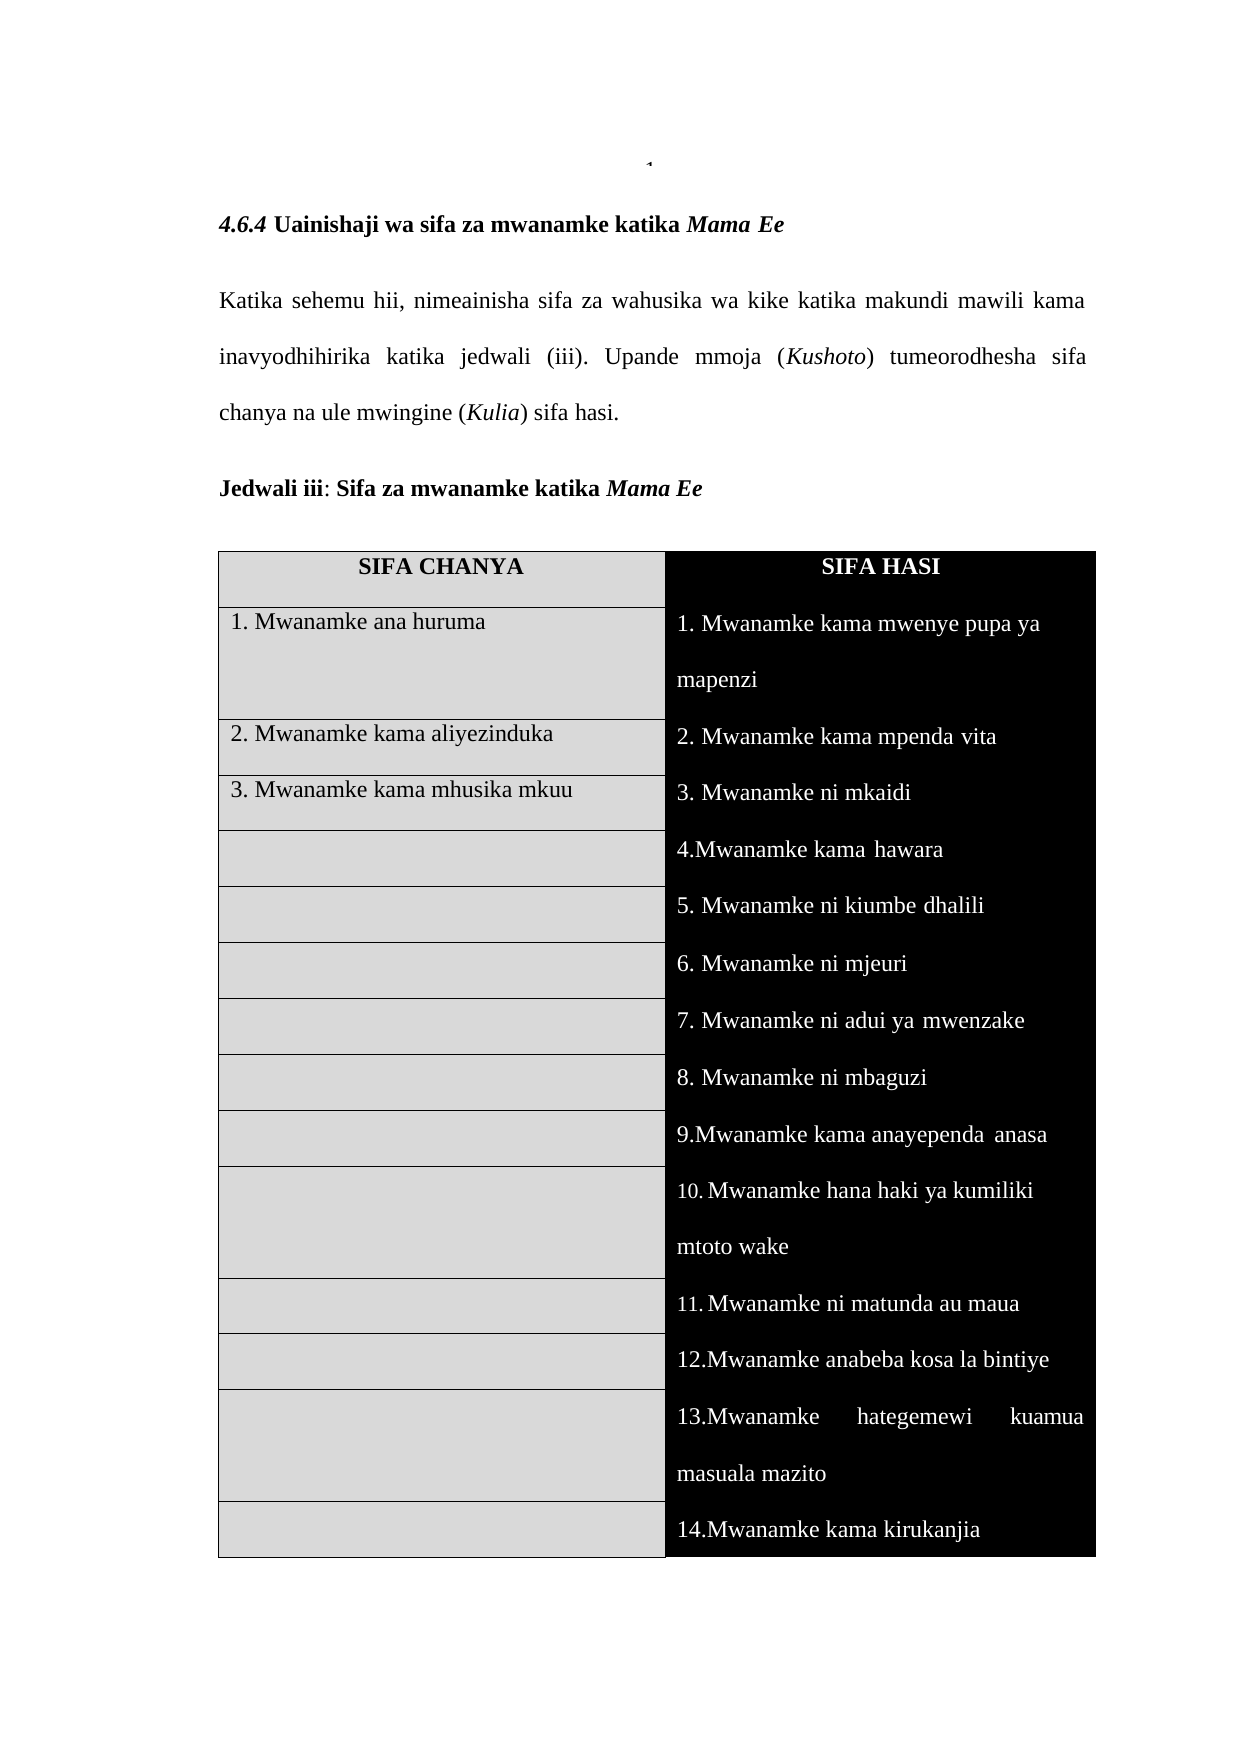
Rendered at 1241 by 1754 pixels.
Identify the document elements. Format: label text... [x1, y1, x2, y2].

table_cell [219, 831, 665, 886]
table_cell [219, 1167, 665, 1278]
text Jedwali iii: Sifa za mwanamke katika Mama Ee [219, 474, 1134, 502]
table_cell 3. Mwanamke kama mhusika mkuu [219, 776, 665, 830]
table_cell [219, 887, 665, 942]
table_cell [219, 1502, 665, 1557]
table_cell [219, 1334, 665, 1389]
table_header SIFA CHANYA [219, 552, 665, 607]
table_cell [219, 1279, 665, 1333]
table_cell [219, 1390, 665, 1501]
table_cell [219, 1111, 665, 1166]
table_cell [219, 1055, 665, 1110]
table_cell [219, 943, 665, 998]
subtitle Uainishaji wa sifa za mwanamke katika Mama Ee [219, 210, 1134, 238]
text Katika sehemu hii, nimeainisha sifa za wahusika wa kike katika makundi mawili kama inavyodhihirika katika jedwali (iii). Upande mmoja (Kushoto) tumeorodhesha sifa chanya na ule mwingine (Kulia) sifa hasi. [219, 286, 1087, 426]
table_cell [219, 999, 665, 1054]
table_header SIFA HASI Mwanamke kama mwenye pupa ya mapenzi Mwanamke kama mpenda vita Mwanamke ni mkaidi 4.Mwanamke kama hawara Mwanamke ni kiumbe dhalili Mwanamke ni mjeuri Mwanamke ni adui ya mwenzake Mwanamke ni mbaguzi 9.Mwanamke kama anayependa anasa Mwanamke hana haki ya kumiliki mtoto wake Mwanamke ni matunda au maua 12.Mwanamke anabeba kosa la bintiye 13.Mwanamke hategemewi kuamua masuala mazito 14.Mwanamke kama kirukanjia [666, 551, 1096, 1557]
table_cell 2. Mwanamke kama aliyezinduka [219, 720, 665, 775]
table_cell 1. Mwanamke ana huruma [219, 608, 665, 719]
